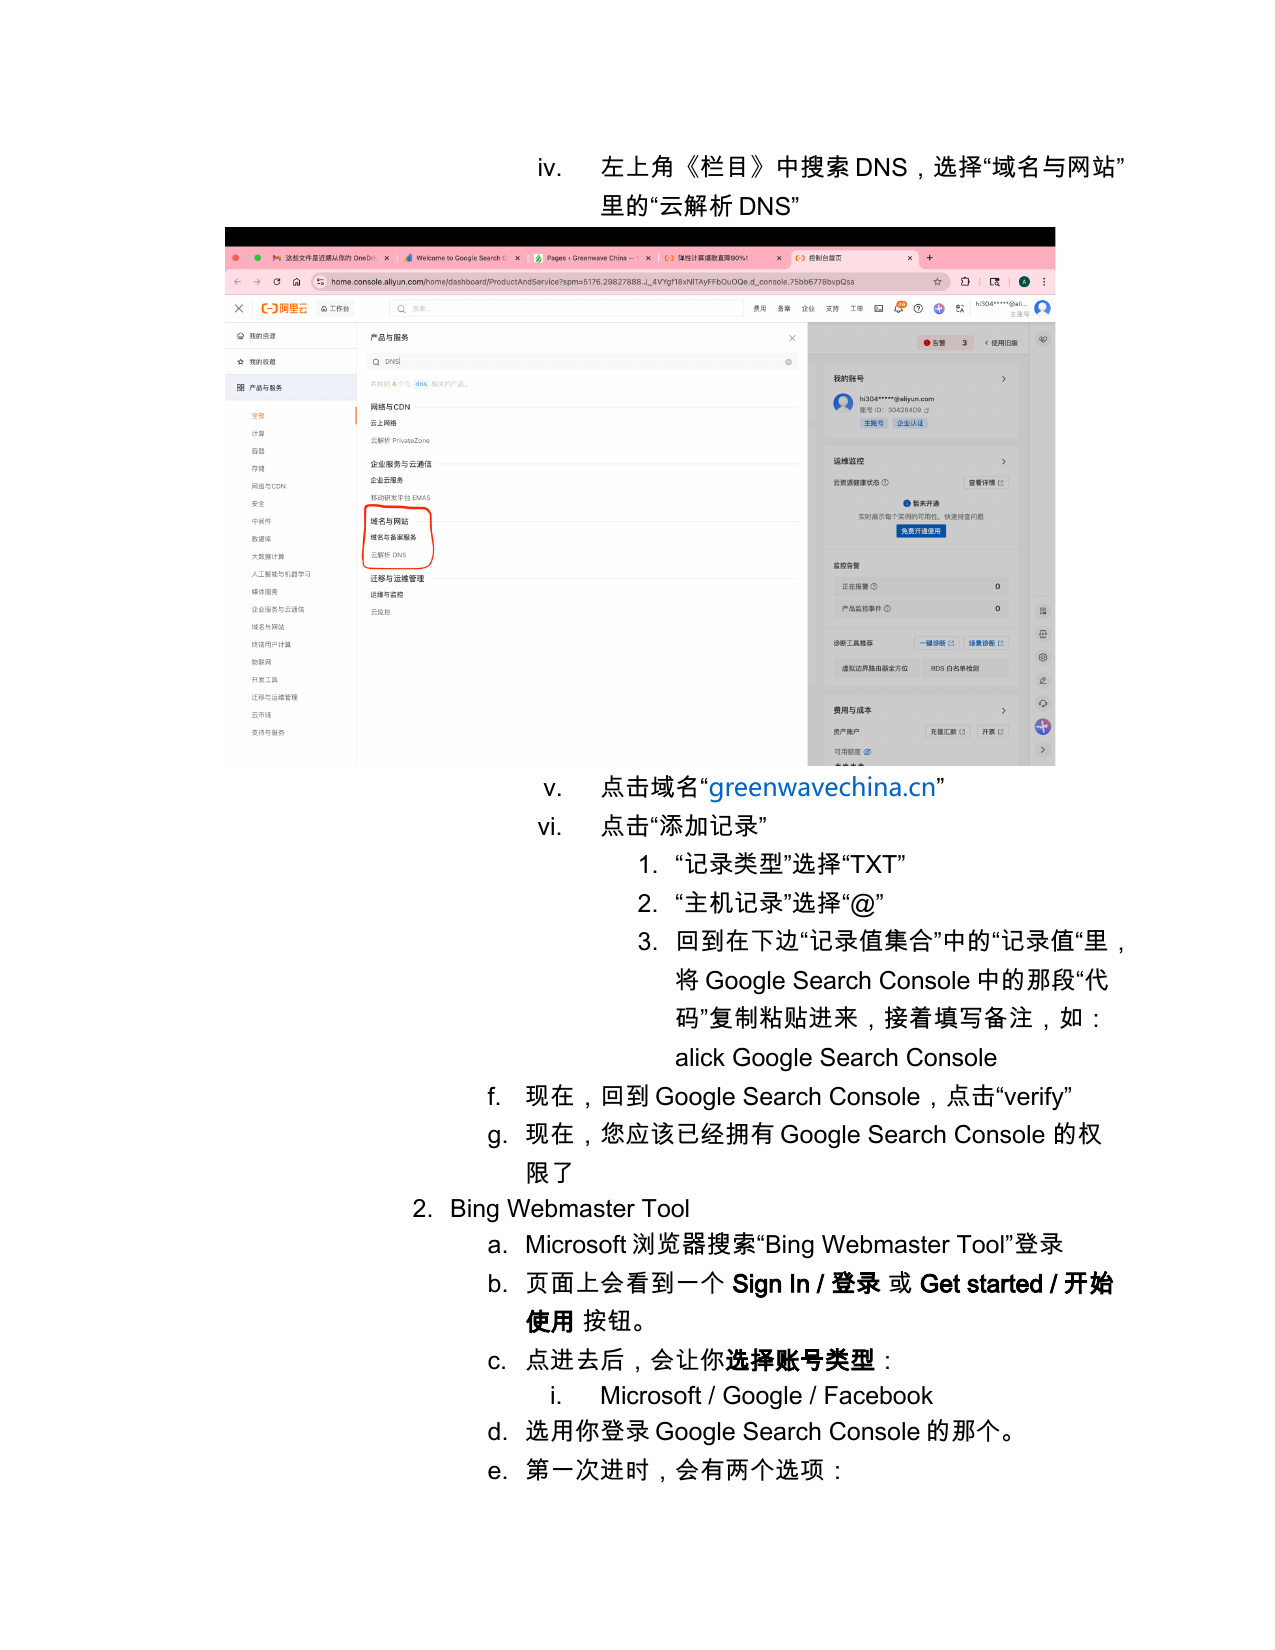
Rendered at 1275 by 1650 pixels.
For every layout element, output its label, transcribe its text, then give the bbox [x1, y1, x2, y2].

list 点击域名“greenwavechina.cn” [562, 770, 1125, 803]
list 点进去后，会让你选择账号类型： [487, 1342, 1125, 1376]
list Microsoft浏览器搜索“Bing Webmaster Tool”登录 [487, 1227, 1125, 1260]
list 现在，您应该已经拥有Google Search Console 的权限了 [487, 1117, 1125, 1189]
list 第一次进时，会有两个选项： [487, 1453, 1125, 1486]
list “记录类型”选择“TXT” [637, 847, 1125, 881]
list 回到在下边“记录值集合”中的“记录值“里，将Google Search Console中的那段“代码”复制粘贴进来，接着填写备注，如：alick Google Search Console [637, 924, 1125, 1073]
list 选用你登录Google Search Console的那个。 [487, 1414, 1125, 1448]
picture [225, 227, 1056, 766]
list 左上角《栏目》中搜索DNS，选择“域名与网站”里的“云解析DNS” [562, 150, 1125, 222]
list Microsoft / Google / Facebook [562, 1381, 1125, 1410]
list Bing Webmaster Tool [412, 1194, 1125, 1223]
list “主机记录”选择“@” [637, 886, 1125, 919]
list 页面上会看到一个 Sign In / 登录 或 Get started / 开始使用 按钮。 [487, 1265, 1125, 1337]
list 现在，回到Google Search Console，点击“verify” [487, 1078, 1125, 1112]
list 点击“添加记录” [562, 808, 1125, 842]
